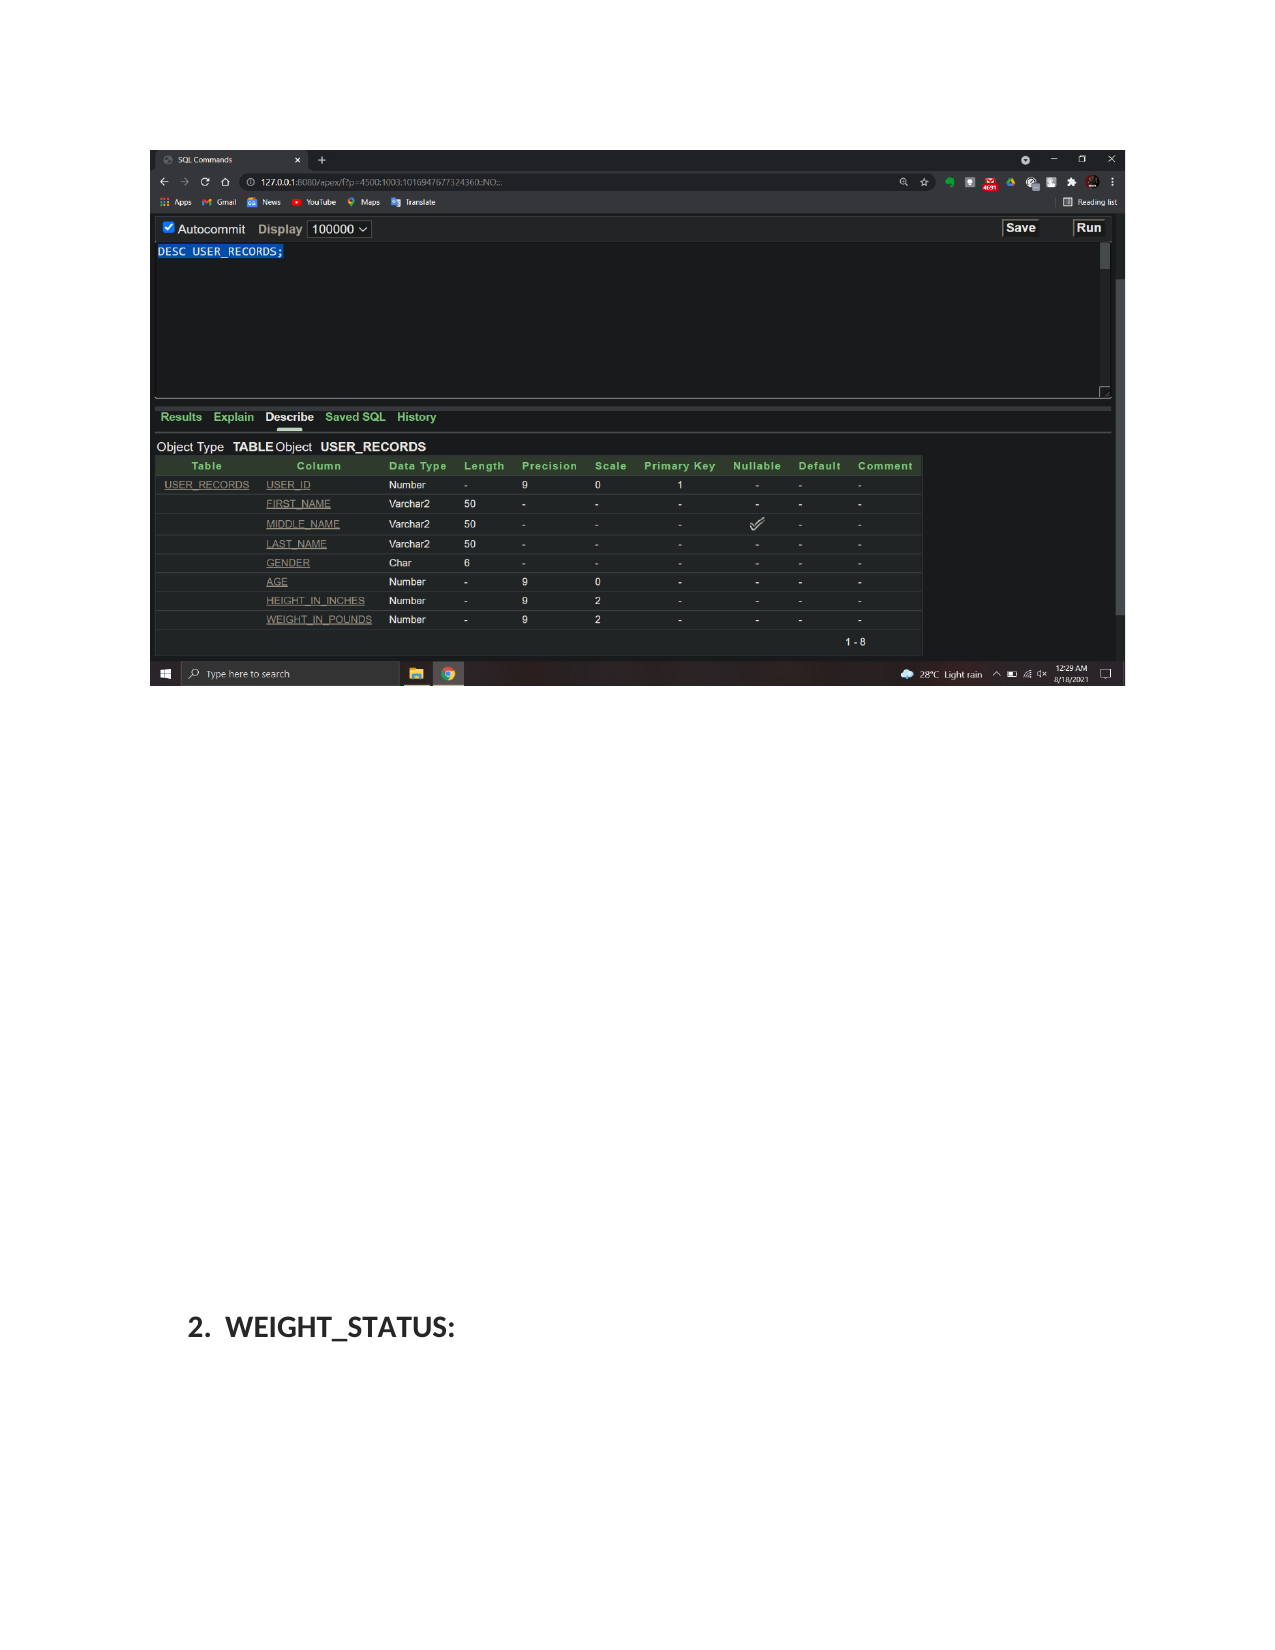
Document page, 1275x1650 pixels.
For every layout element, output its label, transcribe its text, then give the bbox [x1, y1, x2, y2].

picture [150, 150, 1125, 686]
list WEIGHT_STATUS: [187, 1307, 1125, 1345]
